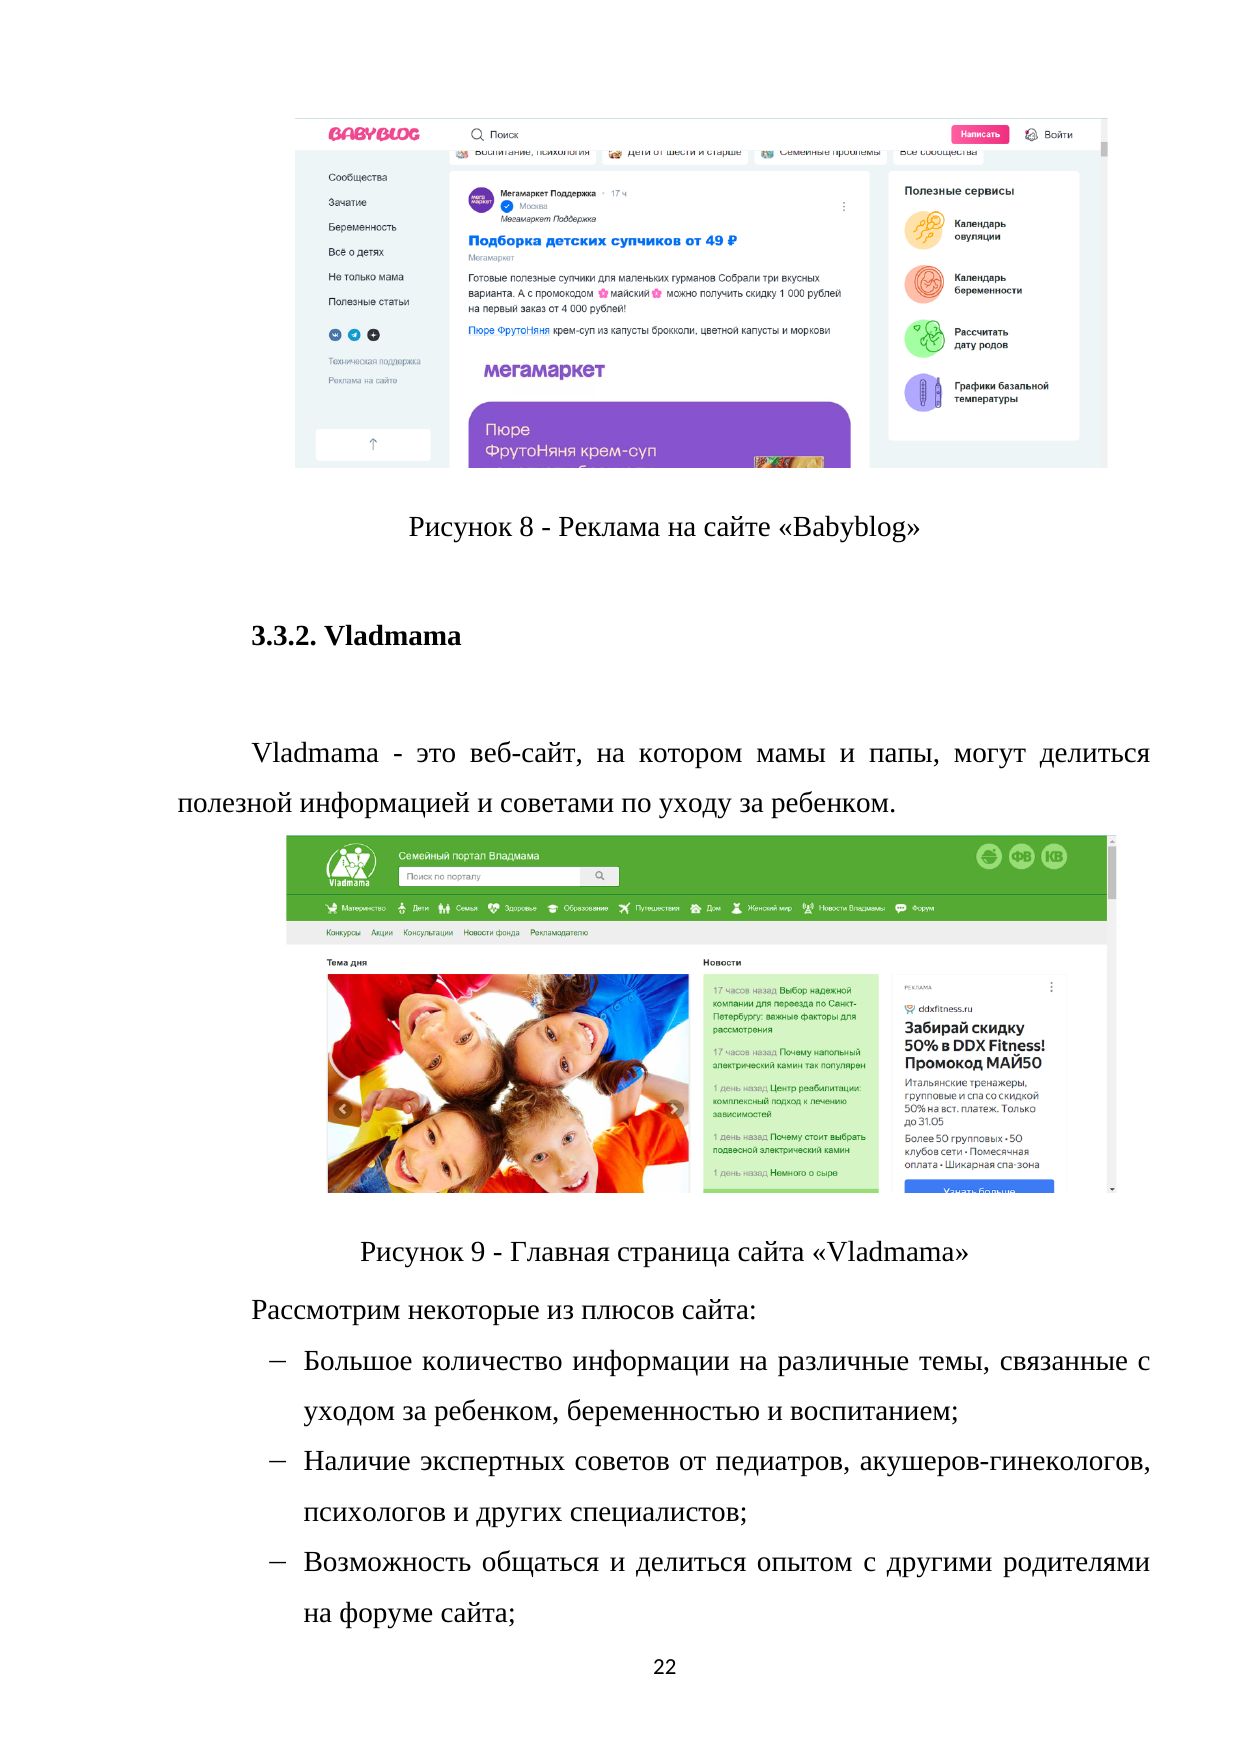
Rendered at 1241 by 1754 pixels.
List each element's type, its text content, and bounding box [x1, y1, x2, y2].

text Реклама на сайте «Babyblog» [177, 509, 1152, 542]
text Рассмотрим некоторые из плюсов сайта: [177, 1292, 1152, 1326]
text Главная страница сайта «Vladmama» [177, 1234, 1152, 1267]
text Наличие экспертных советов от педиатров, акушеров-гинекологов, психологов и других специалистов; [266, 1443, 1152, 1527]
text Большое количество информации на различные темы, связанные с уходом за ребенком, беременностью и воспитанием; [266, 1343, 1152, 1427]
picture [286, 835, 1117, 1193]
text Возможность общаться и делиться опытом с другими родителями на форуме сайта; [266, 1544, 1152, 1628]
text Vladmama - это веб-сайт, на котором мамы и папы, могут делиться полезной информацией и советами по уходу за ребенком. [177, 735, 1152, 819]
text Vladmama [251, 618, 1152, 651]
picture [294, 118, 1108, 468]
